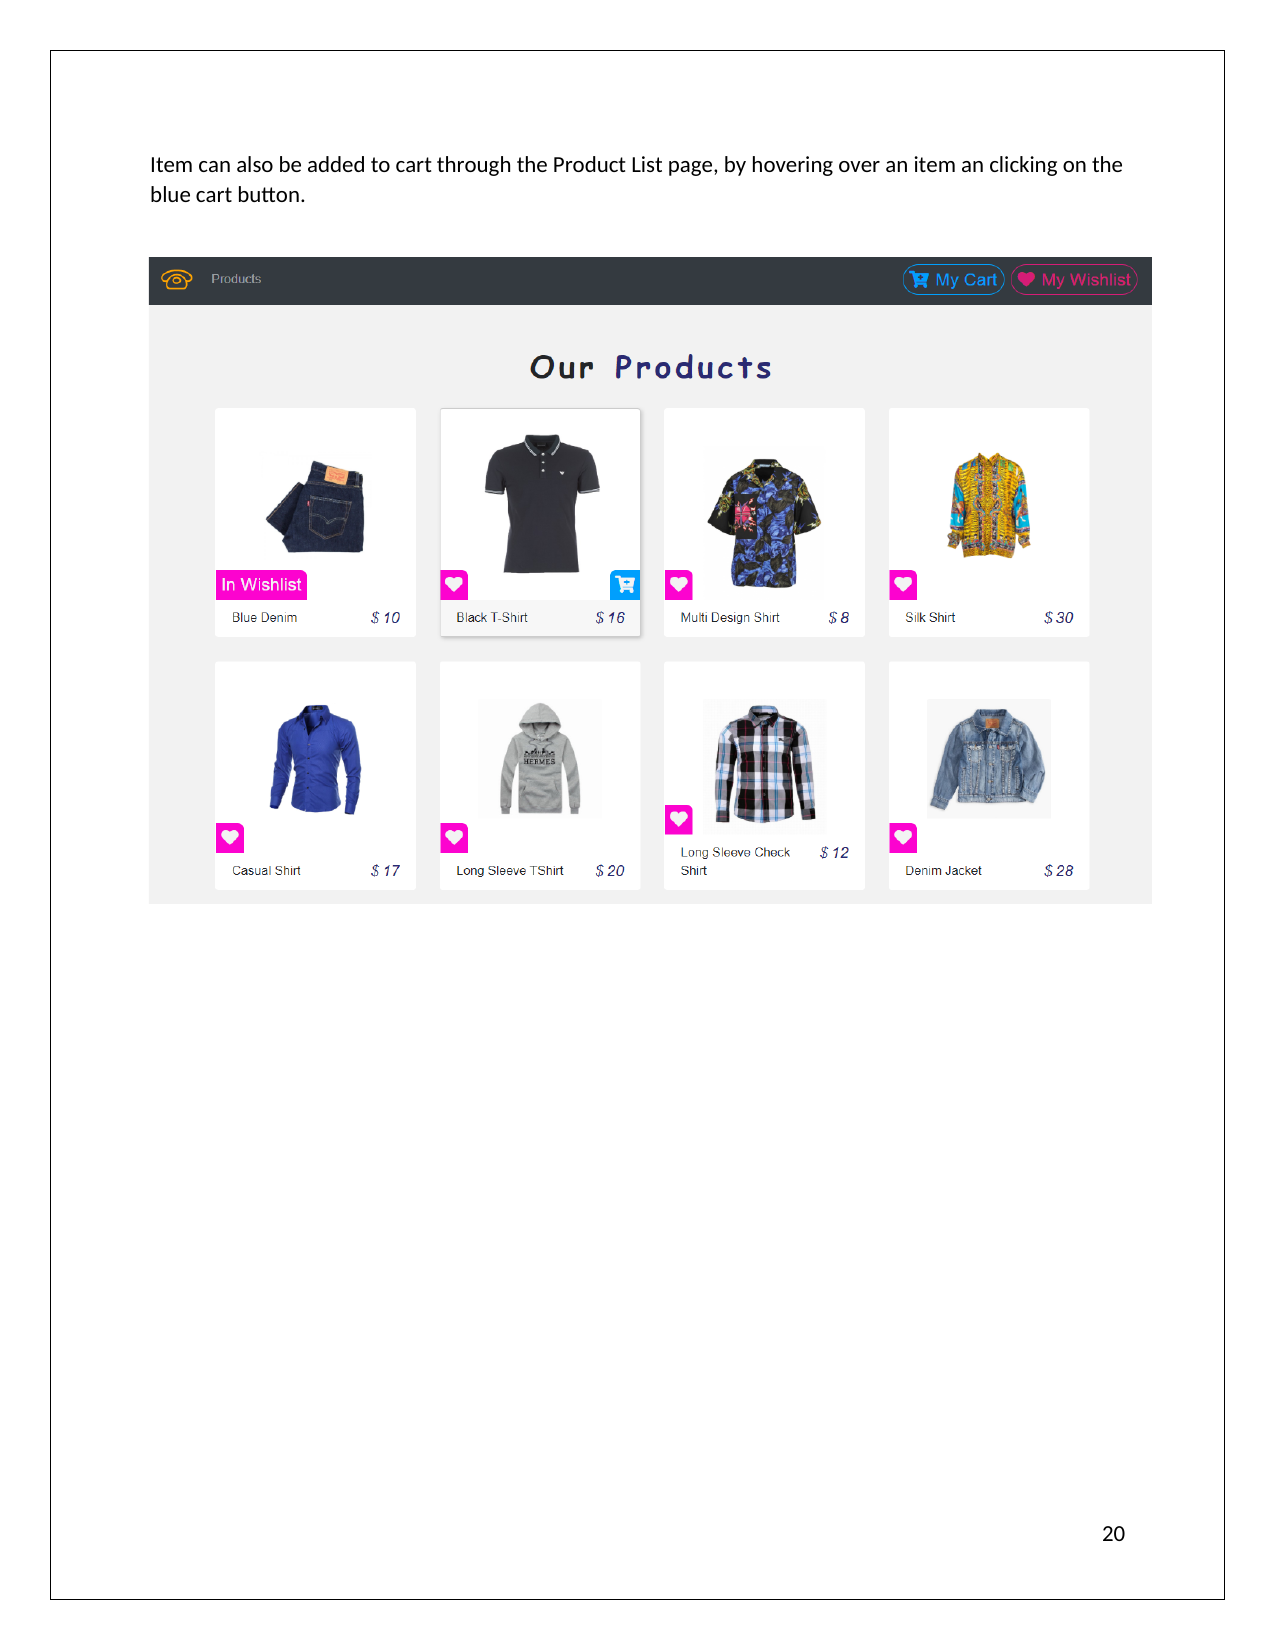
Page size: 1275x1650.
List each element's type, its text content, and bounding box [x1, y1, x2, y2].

text Item can also be added to cart through the Product List page, by hovering over an item an clicking on the blue cart button. [150, 150, 1125, 208]
picture [148, 257, 1152, 904]
